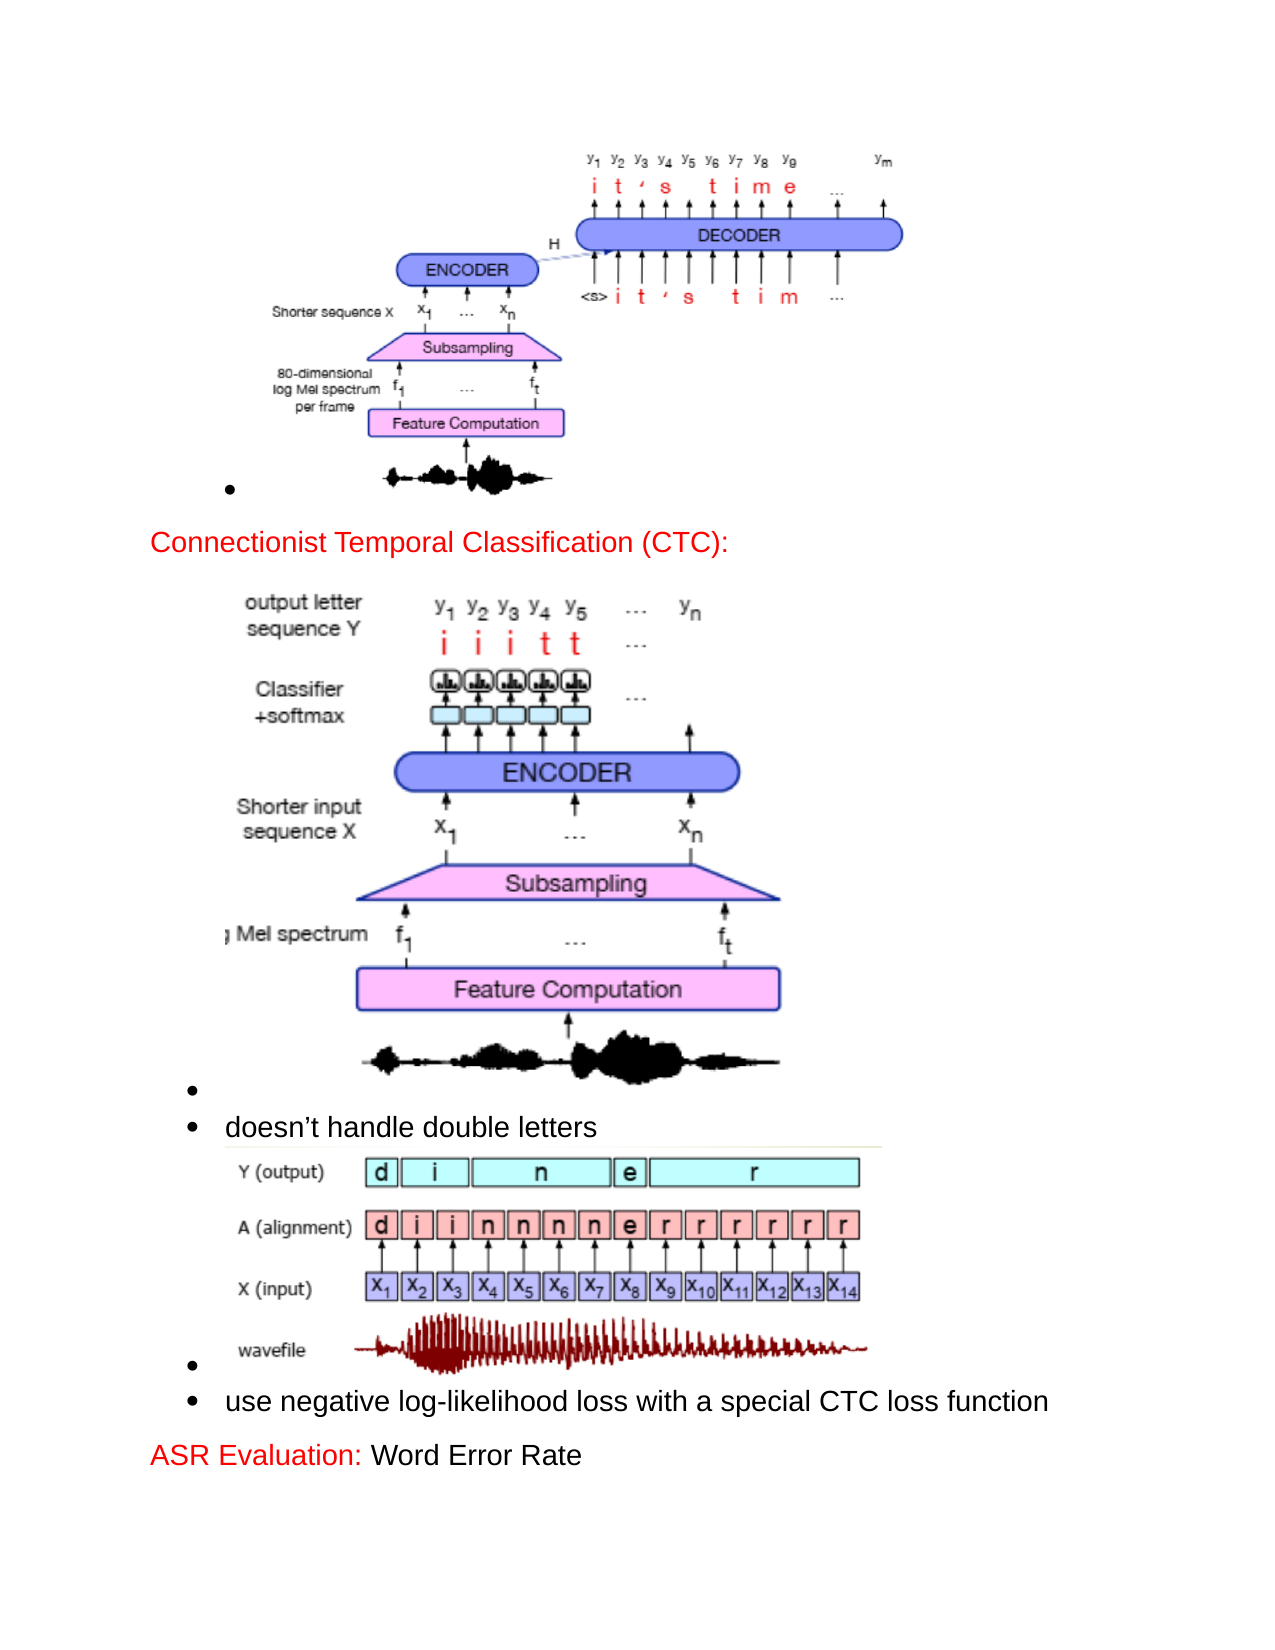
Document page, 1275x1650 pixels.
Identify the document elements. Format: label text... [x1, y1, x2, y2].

picture [262, 150, 914, 500]
list doesn’t handle double letters [187, 1110, 1125, 1144]
text ASR Evaluation: Word Error Rate [150, 1437, 1125, 1471]
text Connectionist Temporal Classification (CTC): [150, 525, 1125, 559]
picture [225, 1146, 882, 1376]
picture [225, 577, 812, 1102]
list use negative log-likelihood loss with a special CTC loss function [187, 1384, 1125, 1418]
